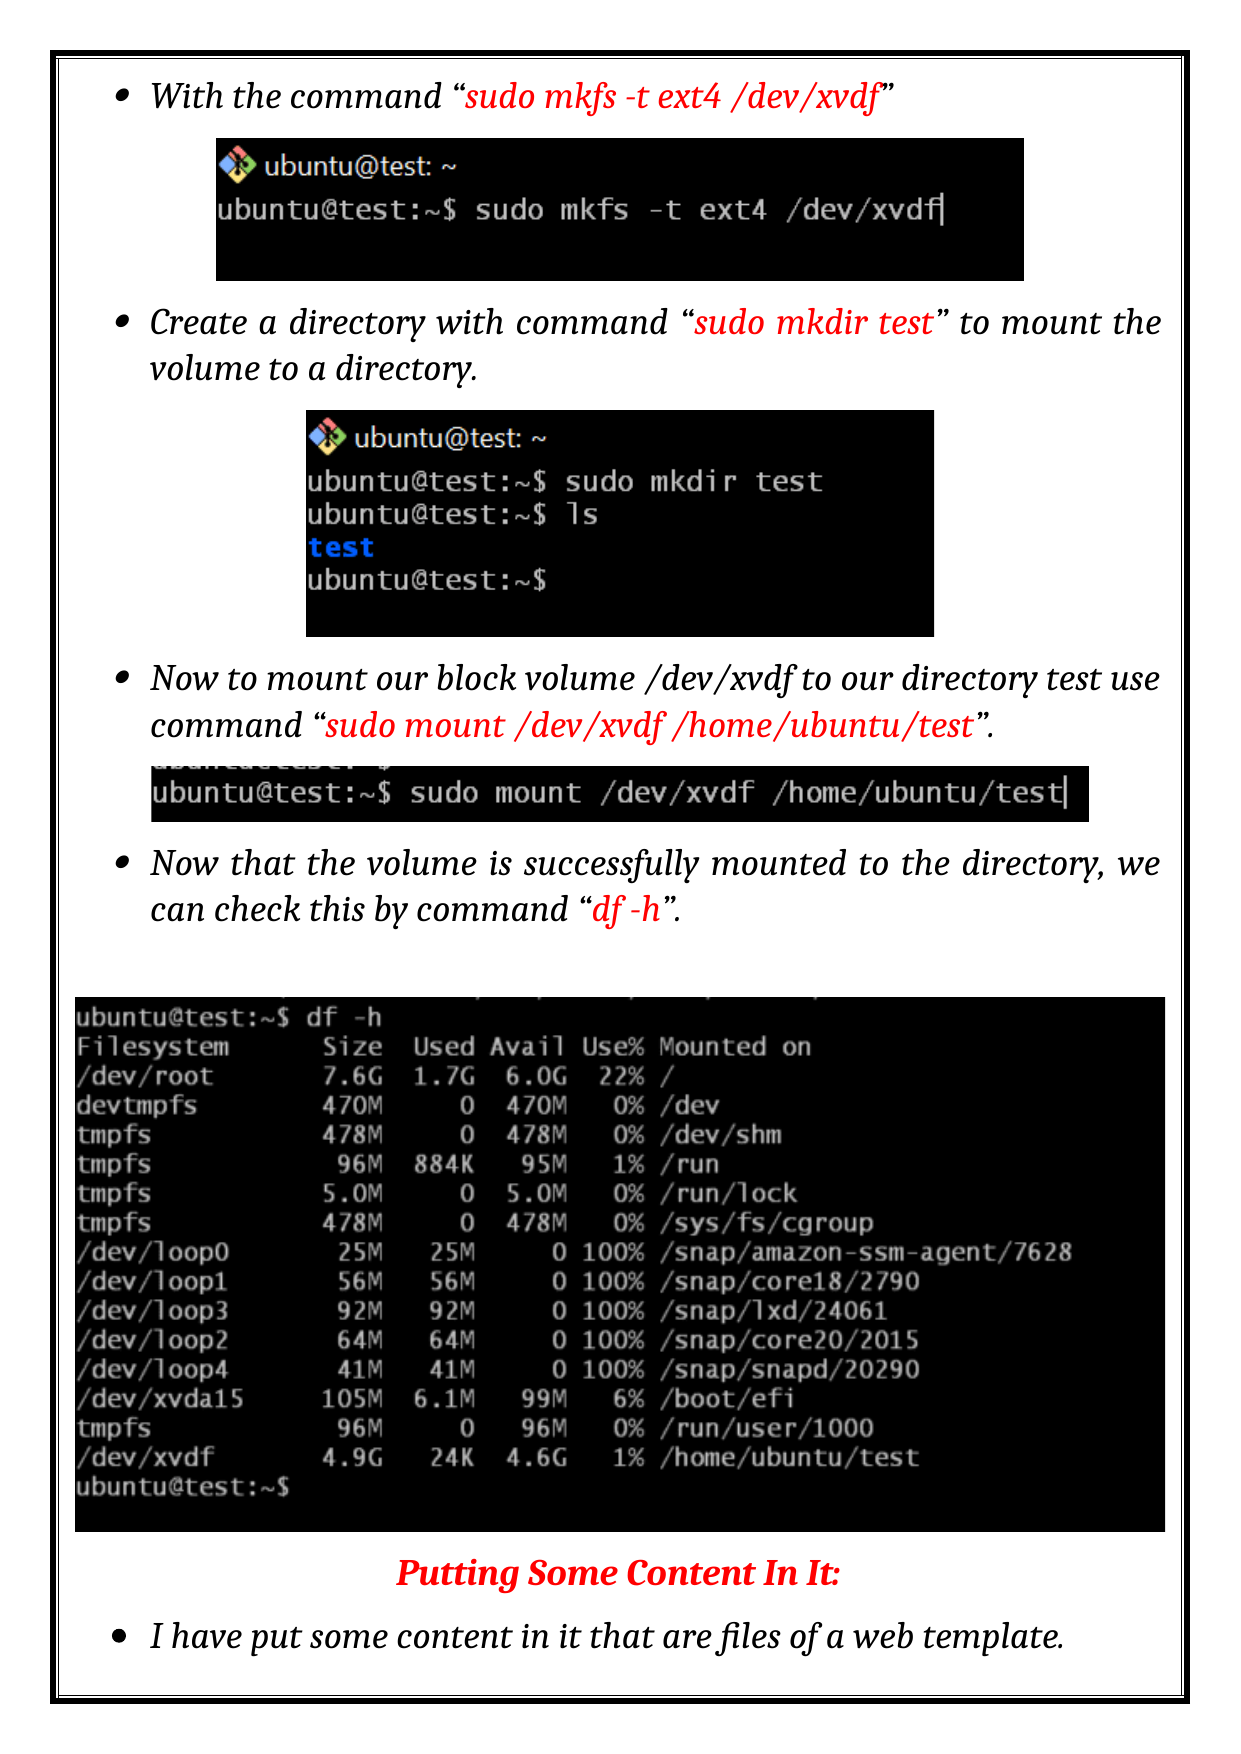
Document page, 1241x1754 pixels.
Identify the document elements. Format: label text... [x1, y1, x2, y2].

list Now to mount our block volume /dev/xvdf to our directory test use command “sudo mount /dev/xvdf /home/ubuntu/test”. [112, 657, 1165, 747]
picture [75, 997, 1166, 1532]
list Now that the volume is successfully mounted to the directory, we can check this by command “df -h”. [112, 842, 1165, 931]
picture [216, 138, 1024, 281]
text Putting Some Content In It: [75, 1552, 1165, 1595]
picture [151, 766, 1089, 822]
picture [306, 410, 935, 637]
list With the command “sudo mkfs -t ext4 /dev/xvdf” [112, 75, 1165, 118]
list Create a directory with command “sudo mkdir test” to mount the volume to a directory. [112, 301, 1165, 390]
list I have put some content in it that are files of a web template. [112, 1615, 1165, 1658]
